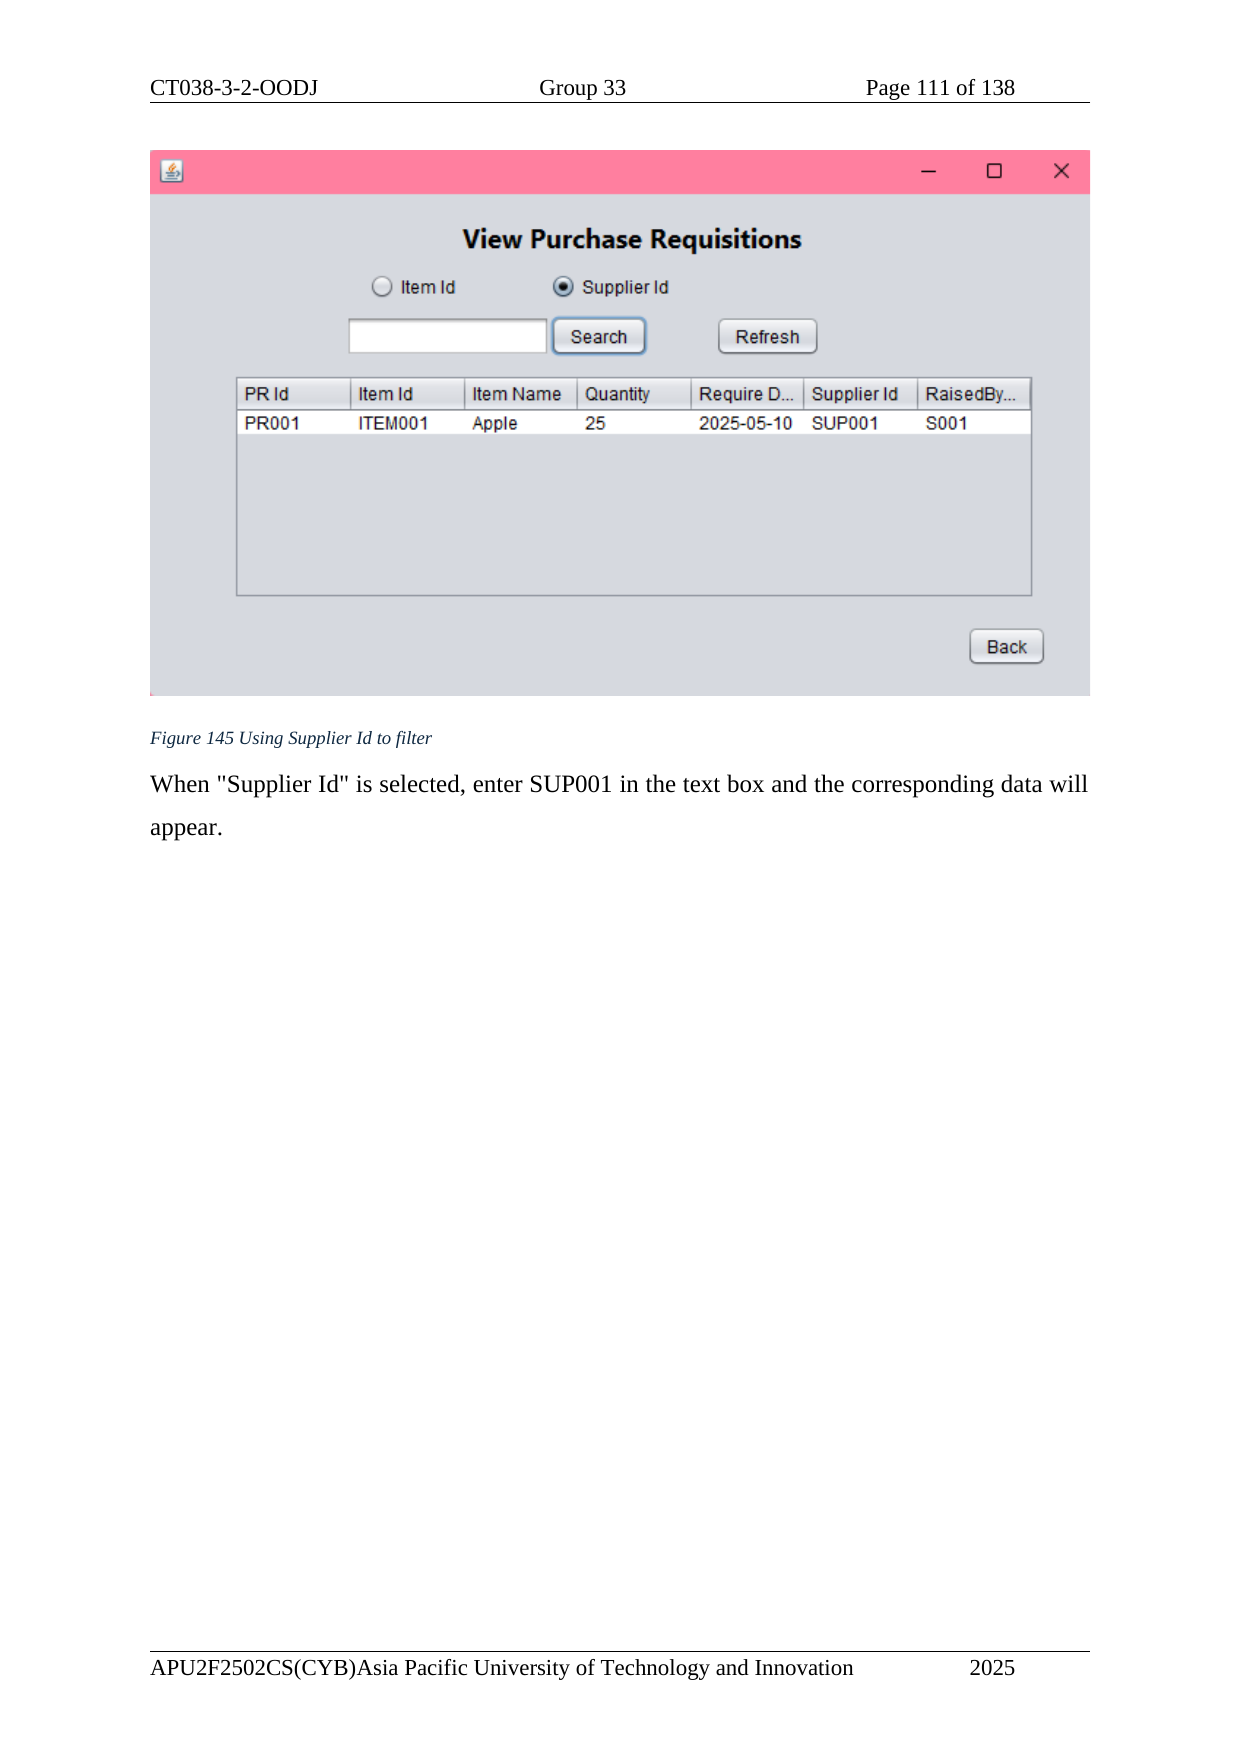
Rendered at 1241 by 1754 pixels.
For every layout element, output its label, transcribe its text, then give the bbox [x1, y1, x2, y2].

text When "Supplier Id" is selected, enter SUP001 in the text box and the corresponding data will appear. [150, 769, 1090, 841]
text Figure 145 Using Supplier Id to filter [150, 727, 1090, 748]
picture [150, 150, 1091, 696]
